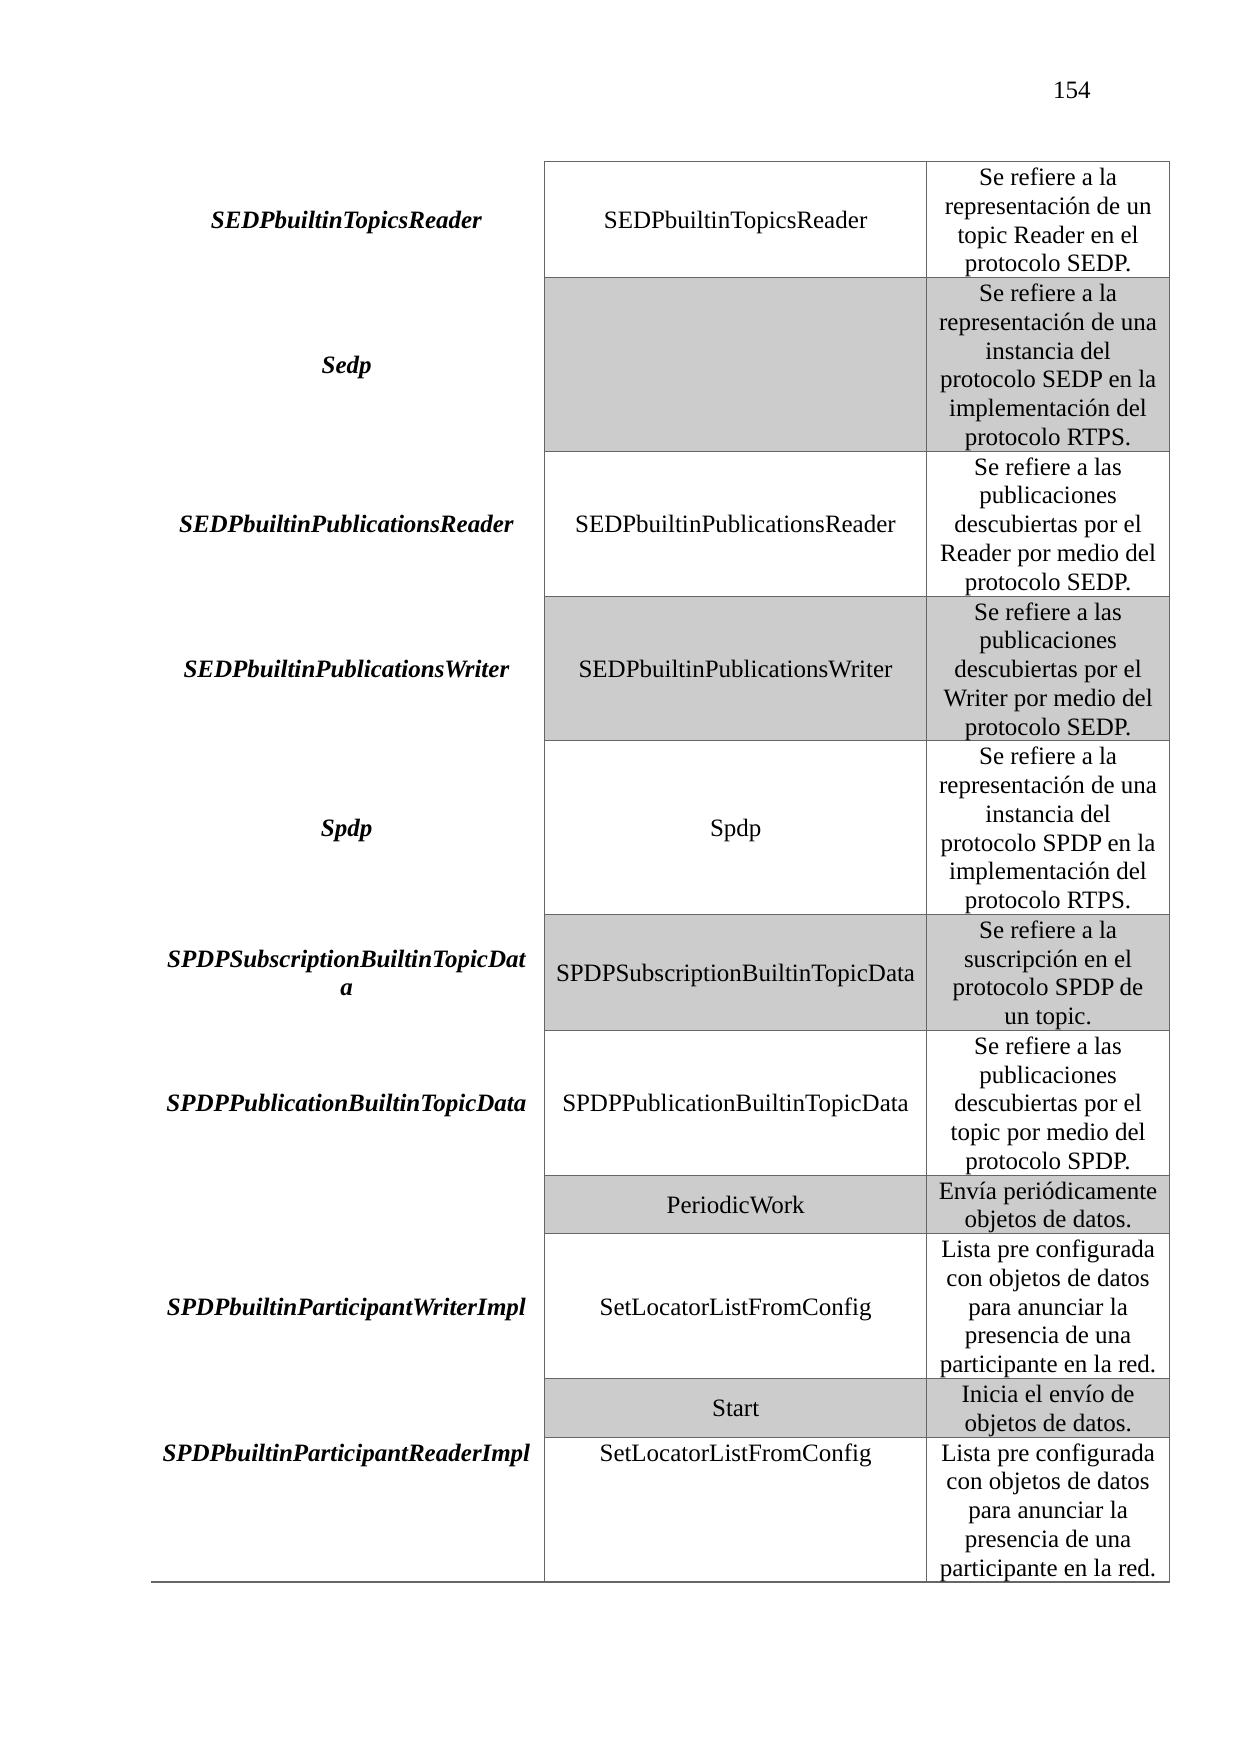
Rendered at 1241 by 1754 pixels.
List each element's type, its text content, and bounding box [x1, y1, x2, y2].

table_cell SEDPbuiltinPublicationsWriter [545, 597, 926, 740]
table_cell SEDPbuiltinPublicationsWriter [151, 596, 544, 740]
table_cell Start [545, 1379, 926, 1437]
table_cell Se refiere a la representación de una instancia del protocolo SPDP en la implementación del protocolo RTPS. [927, 741, 1169, 914]
table_cell Se refiere a las publicaciones descubiertas por el topic por medio del protocolo SPDP. [927, 1031, 1169, 1175]
table_cell Inicia el envío de objetos de datos. [927, 1379, 1169, 1437]
table_cell SPDPPublicationBuiltinTopicData [151, 1030, 544, 1175]
table_cell [545, 278, 926, 451]
table_cell SPDPbuiltinParticipantWriterImpl [151, 1175, 544, 1437]
table_cell Se refiere a las publicaciones descubiertas por el Reader por medio del protocolo SEDP. [927, 452, 1169, 596]
table_cell SPDPSubscriptionBuiltinTopicData [545, 915, 926, 1030]
table_cell SEDPbuiltinPublicationsReader [545, 452, 926, 596]
table_cell SetLocatorListFromConfig [545, 1438, 926, 1581]
table_cell PeriodicWork [545, 1176, 926, 1233]
table_cell Sedp [151, 277, 544, 451]
table_cell Spdp [151, 740, 544, 914]
table_cell SetLocatorListFromConfig [545, 1234, 926, 1378]
table_cell Se refiere a la representación de un topic Reader en el protocolo SEDP. [927, 162, 1169, 277]
table_cell SPDPSubscriptionBuiltinTopicData [151, 914, 544, 1030]
table_cell Se refiere a la representación de una instancia del protocolo SEDP en la implementación del protocolo RTPS. [927, 278, 1169, 451]
table_cell Envía periódicamente objetos de datos. [927, 1176, 1169, 1233]
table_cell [151, 1437, 544, 1581]
table_cell Lista pre configurada con objetos de datos para anunciar la presencia de una participante en la red. [927, 1438, 1169, 1581]
table_cell Lista pre configurada con objetos de datos para anunciar la presencia de una participante en la red. [927, 1234, 1169, 1378]
table_cell SPDPPublicationBuiltinTopicData [545, 1031, 926, 1175]
table_cell SEDPbuiltinTopicsReader [151, 161, 544, 277]
table_cell SEDPbuiltinPublicationsReader [151, 451, 544, 596]
table_cell SEDPbuiltinTopicsReader [545, 162, 926, 277]
table_cell Spdp [545, 741, 926, 914]
table_cell Se refiere a la suscripción en el protocolo SPDP de un topic. [927, 915, 1169, 1030]
table_cell Se refiere a las publicaciones descubiertas por el Writer por medio del protocolo SEDP. [927, 597, 1169, 740]
